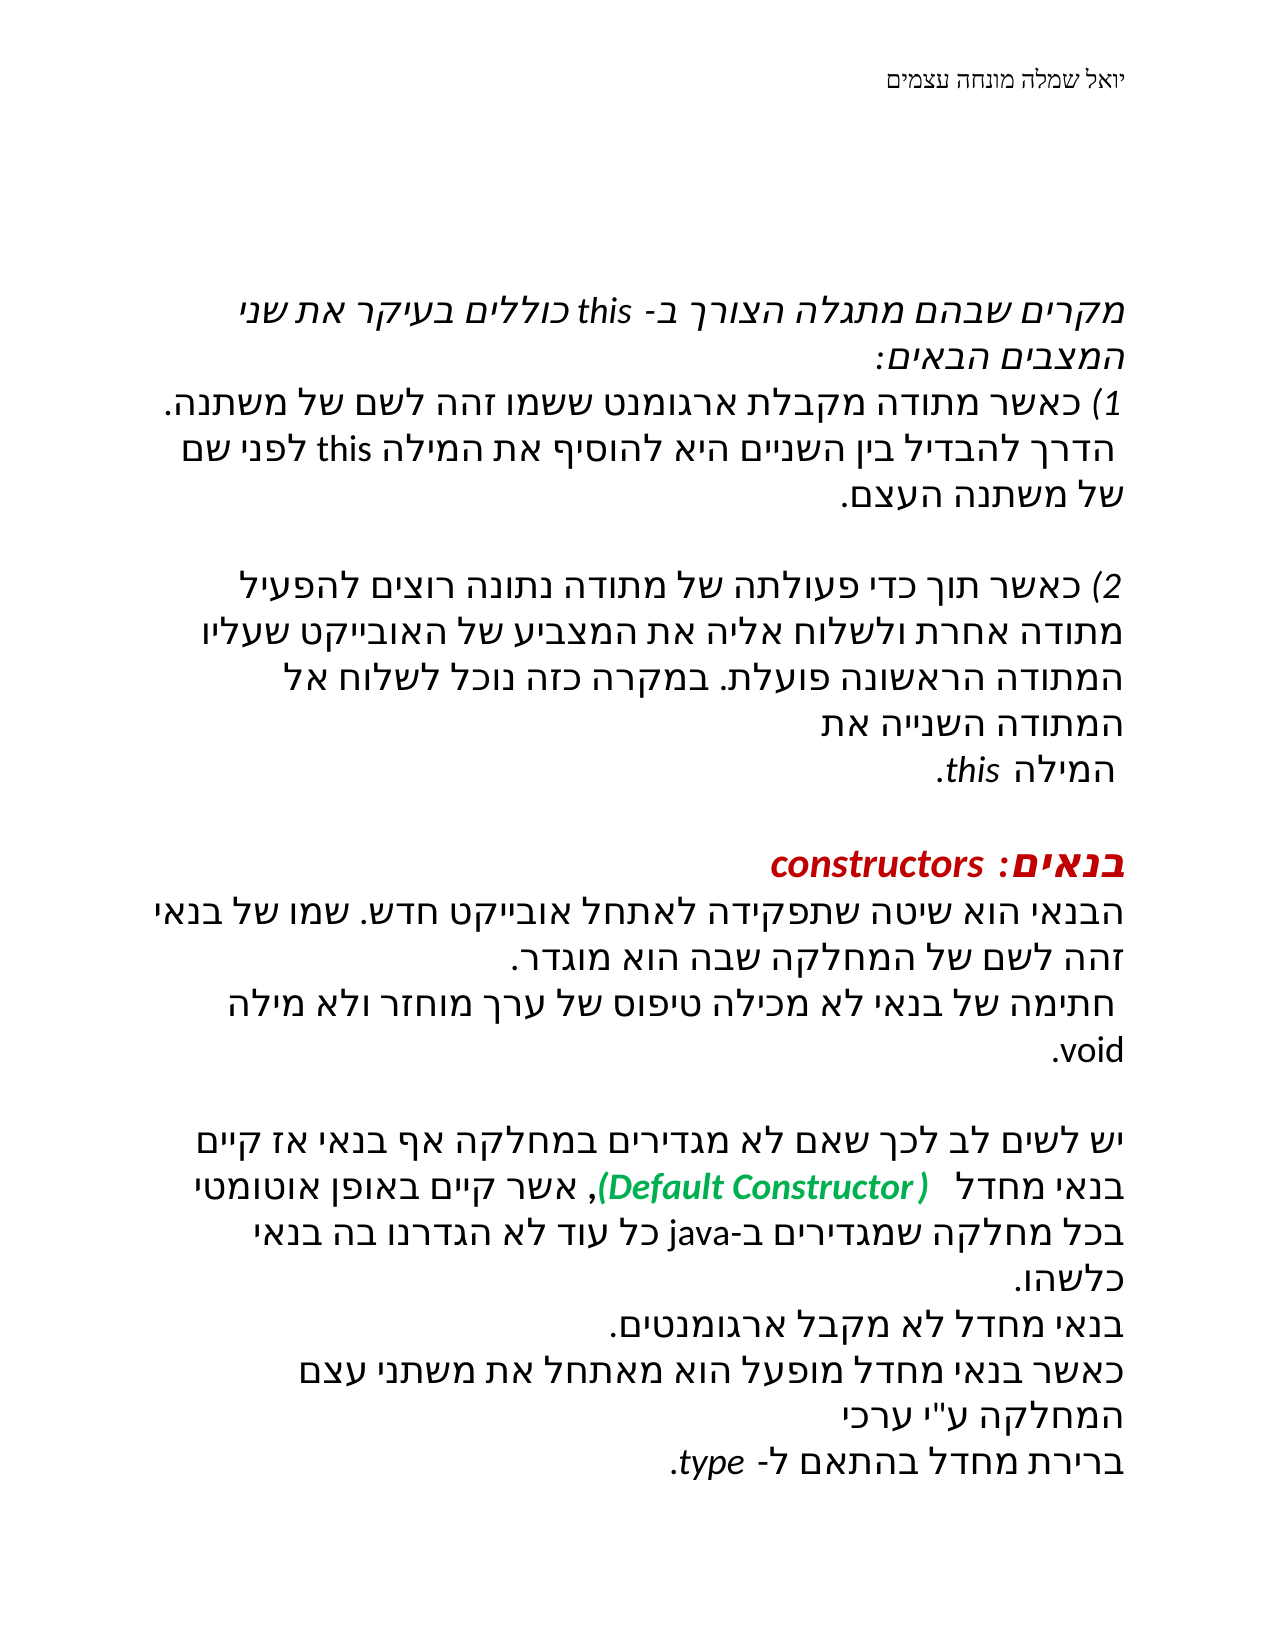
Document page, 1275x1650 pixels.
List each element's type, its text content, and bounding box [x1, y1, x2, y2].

text 2) כאשר תוך כדי פעולתה של מתודה נתונה רוצים להפעיל מתודה אחרת ולשלוח אליה את המצביע של האובייקט שעליו המתודה הראשונה פועלת. במקרה כזה נוכל לשלוח אל המתודה השנייה את המילה this. [150, 517, 1125, 792]
text בנאים: constructors [150, 837, 1125, 888]
text הדרך להבדיל בין השניים היא להוסיף את המילה this לפני שם של משתנה העצם. [150, 425, 1125, 517]
text הבנאי הוא שיטה שתפקידה לאתחל אובייקט חדש. שמו של בנאי זהה לשם של המחלקה שבה הוא מוגדר. חתימה של בנאי לא מכילה טיפוס של ערך מוחזר ולא מילה void. [150, 888, 1125, 1072]
text בנאי מחדל לא מקבל ארגומנטים. כאשר בנאי מחדל מופעל הוא מאתחל את משתני עצם המחלקה ע"י ערכי ברירת מחדל בהתאם ל- type. [150, 1301, 1125, 1484]
text יש לשים לב לכך שאם לא מגדירים במחלקה אף בנאי אז קיים בנאי מחדל (Default Constructor), אשר קיים באופן אוטומטי בכל מחלקה שמגדירים ב-java כל עוד לא הגדרנו בה בנאי כלשהו. [150, 1117, 1125, 1301]
text מקרים שבהם מתגלה הצורך ב- this כוללים בעיקר את שני המצבים הבאים: 1) כאשר מתודה מקבלת ארגומנט ששמו זהה לשם של משתנה. [150, 287, 1125, 425]
